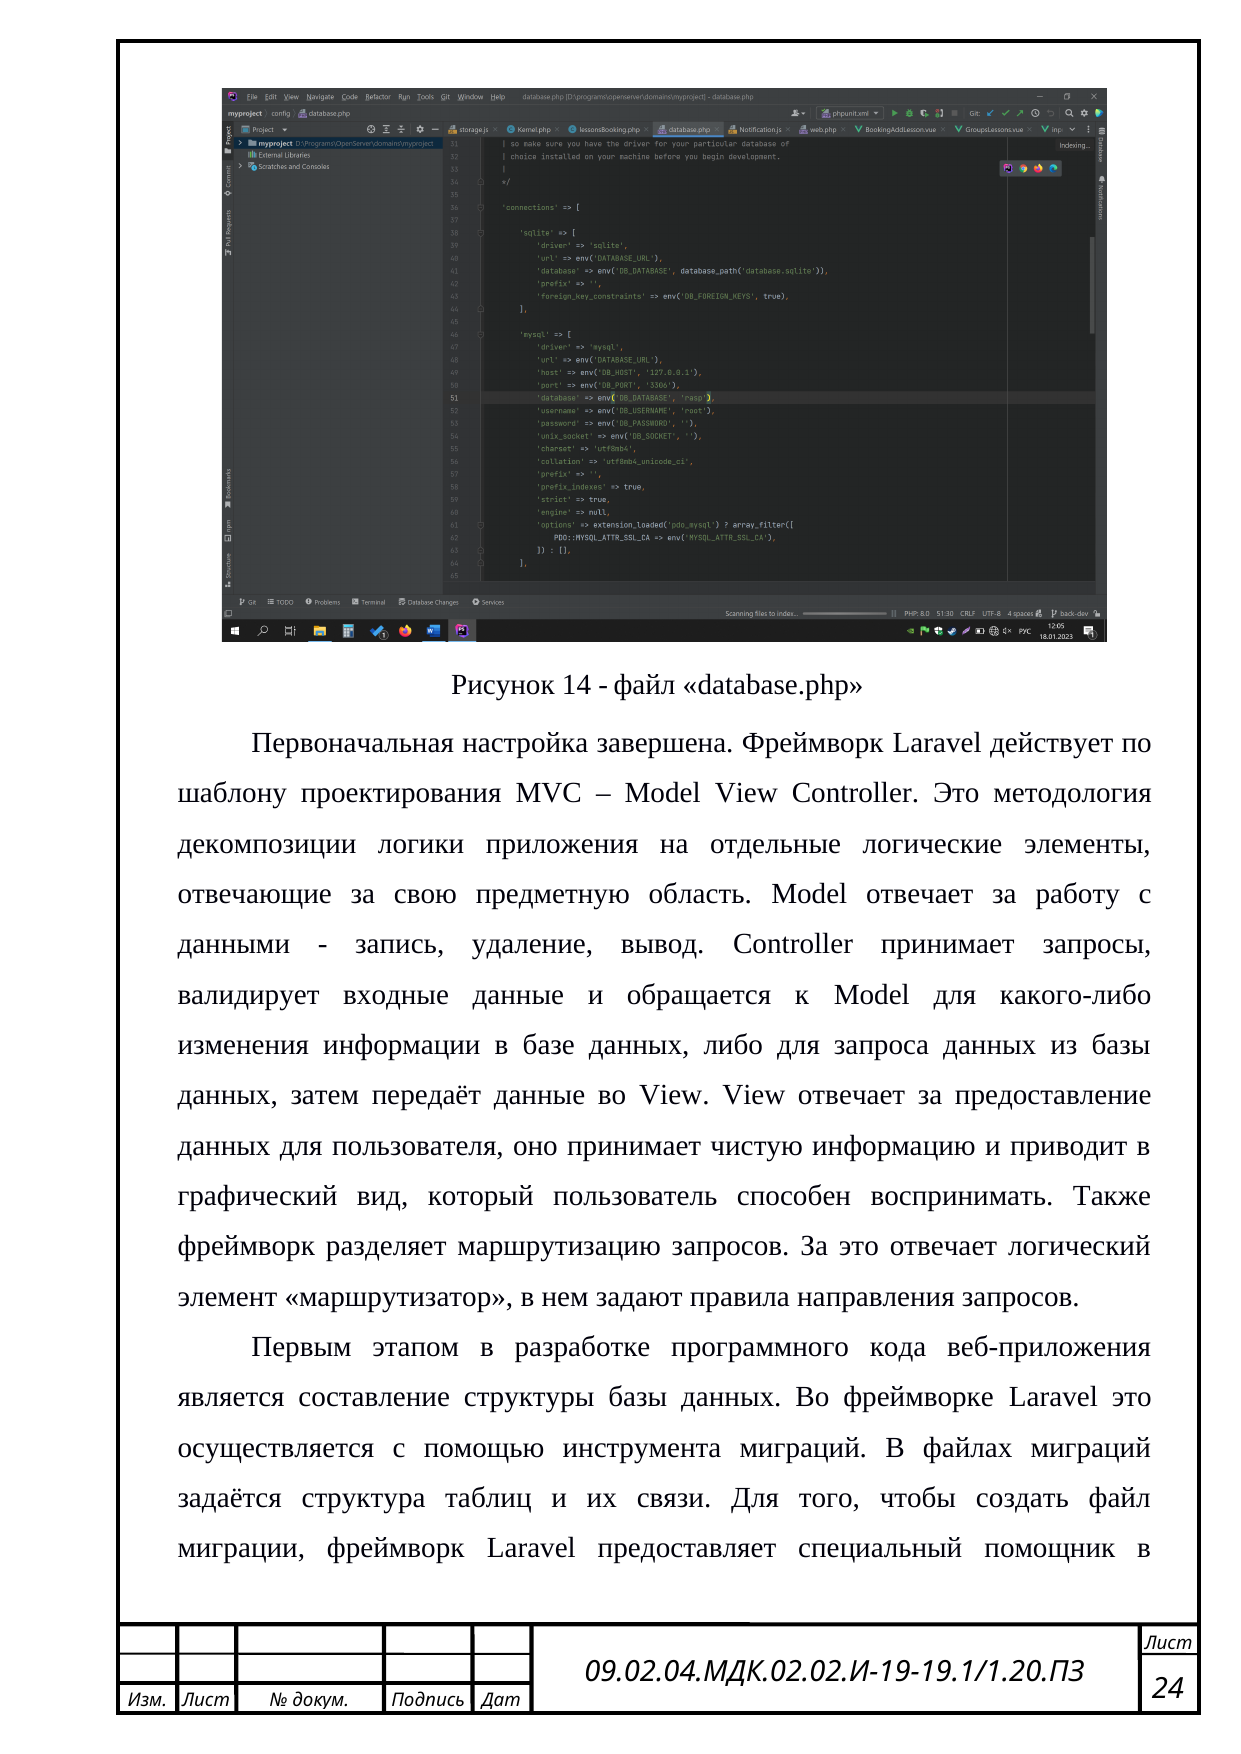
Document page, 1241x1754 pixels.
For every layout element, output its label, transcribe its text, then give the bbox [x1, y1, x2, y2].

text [177, 1329, 1152, 1564]
text Первоначальная настройка завершена. Фреймворк Laravel действует по шаблону проектирования MVC – Model View Controller. Это методология декомпозиции логики приложения на отдельные логические элементы, отвечающие за свою предметную область. Model отвечает за работу с данными - запись, удаление, вывод. Controller принимает запросы, валидирует входные данные и обращается к Model для какого-либо изменения информации в базе данных, либо для запроса данных из базы данных, затем передаёт данные во View. View отвечает за предоставление данных для пользователя, оно принимает чистую информацию и приводит в графический вид, который пользователь способен воспринимать. Также фреймворк разделяет маршрутизацию запросов. За это отвечает логический элемент «маршрутизатор», в нем задают правила направления запросов. [177, 725, 1152, 1312]
picture [221, 88, 1107, 642]
text файл «database.php» [177, 667, 1137, 700]
